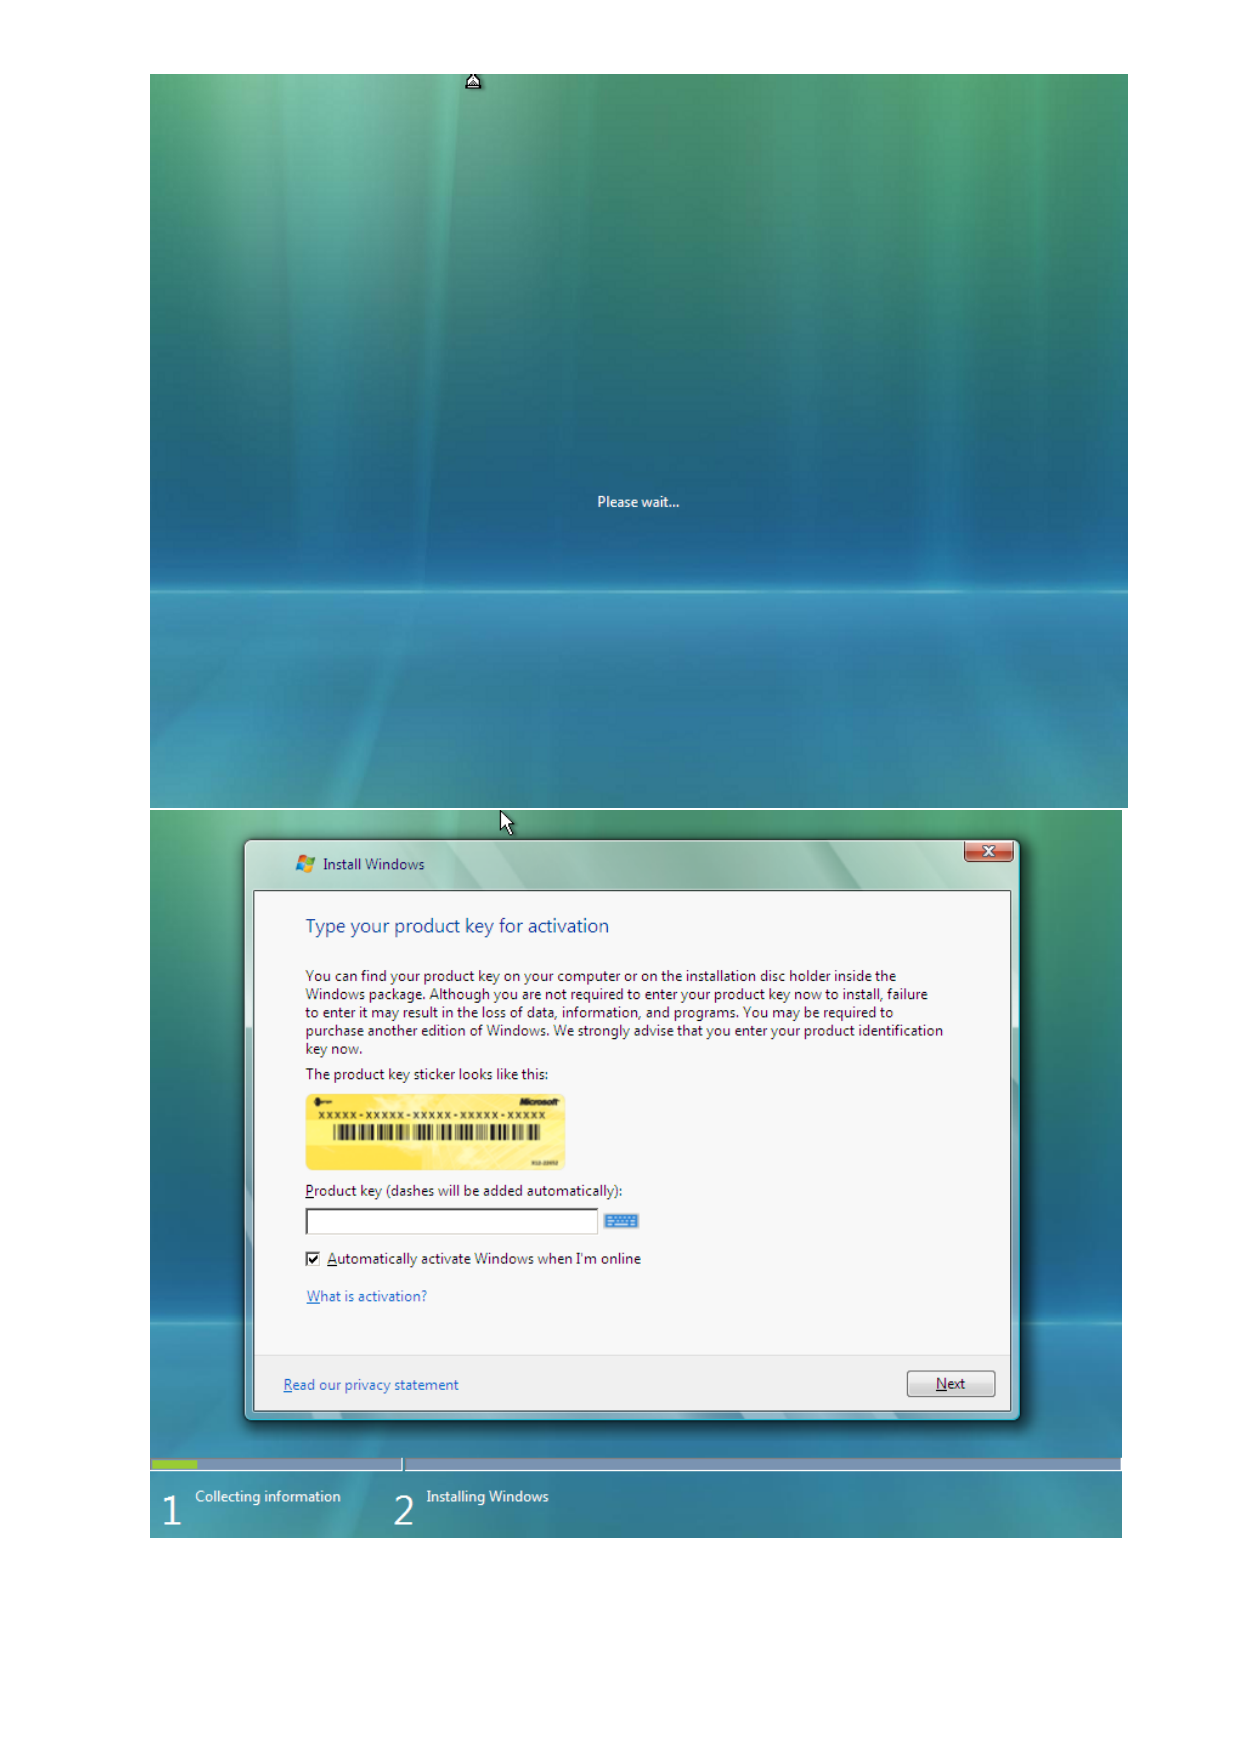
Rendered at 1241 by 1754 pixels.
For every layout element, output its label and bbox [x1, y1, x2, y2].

picture [150, 74, 1128, 808]
picture [150, 810, 1122, 1538]
